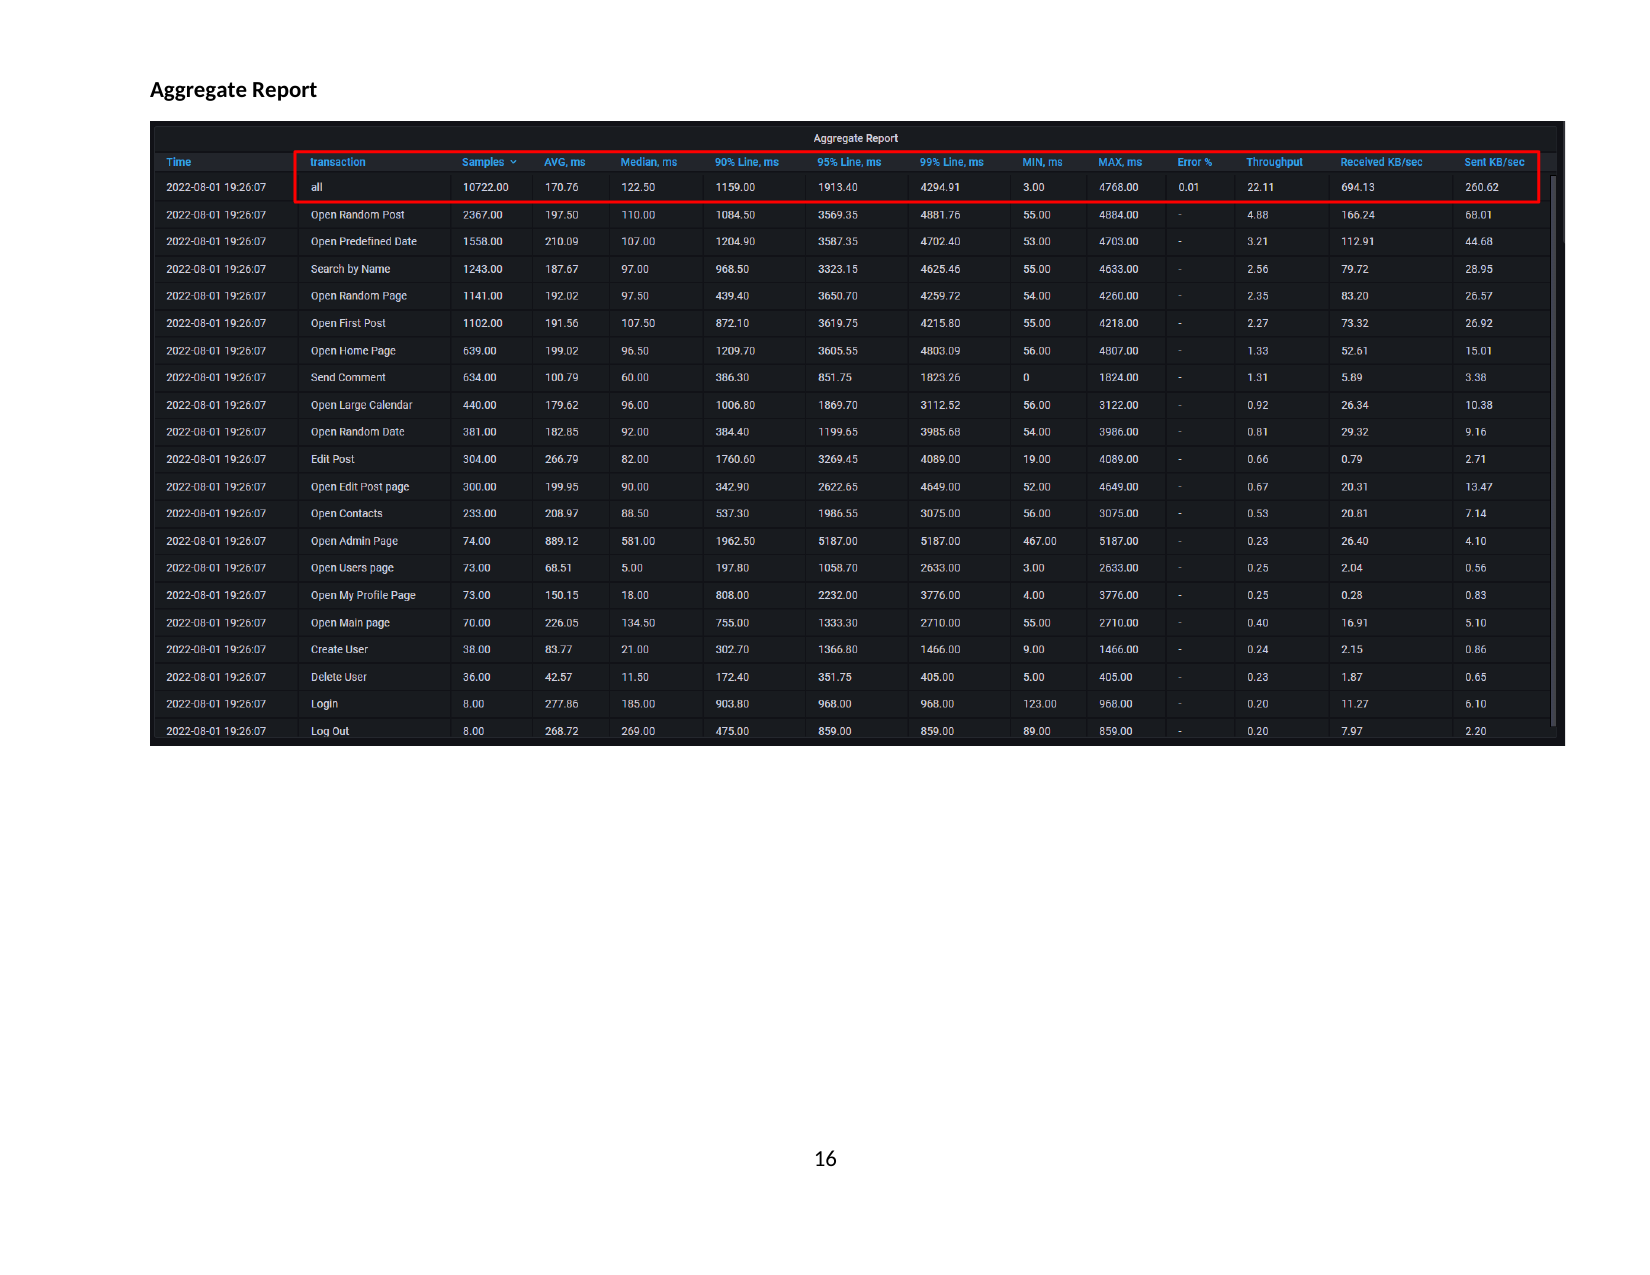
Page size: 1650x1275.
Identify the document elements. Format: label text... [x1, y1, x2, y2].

picture [150, 121, 1566, 746]
text Aggregate Report [150, 75, 1575, 103]
